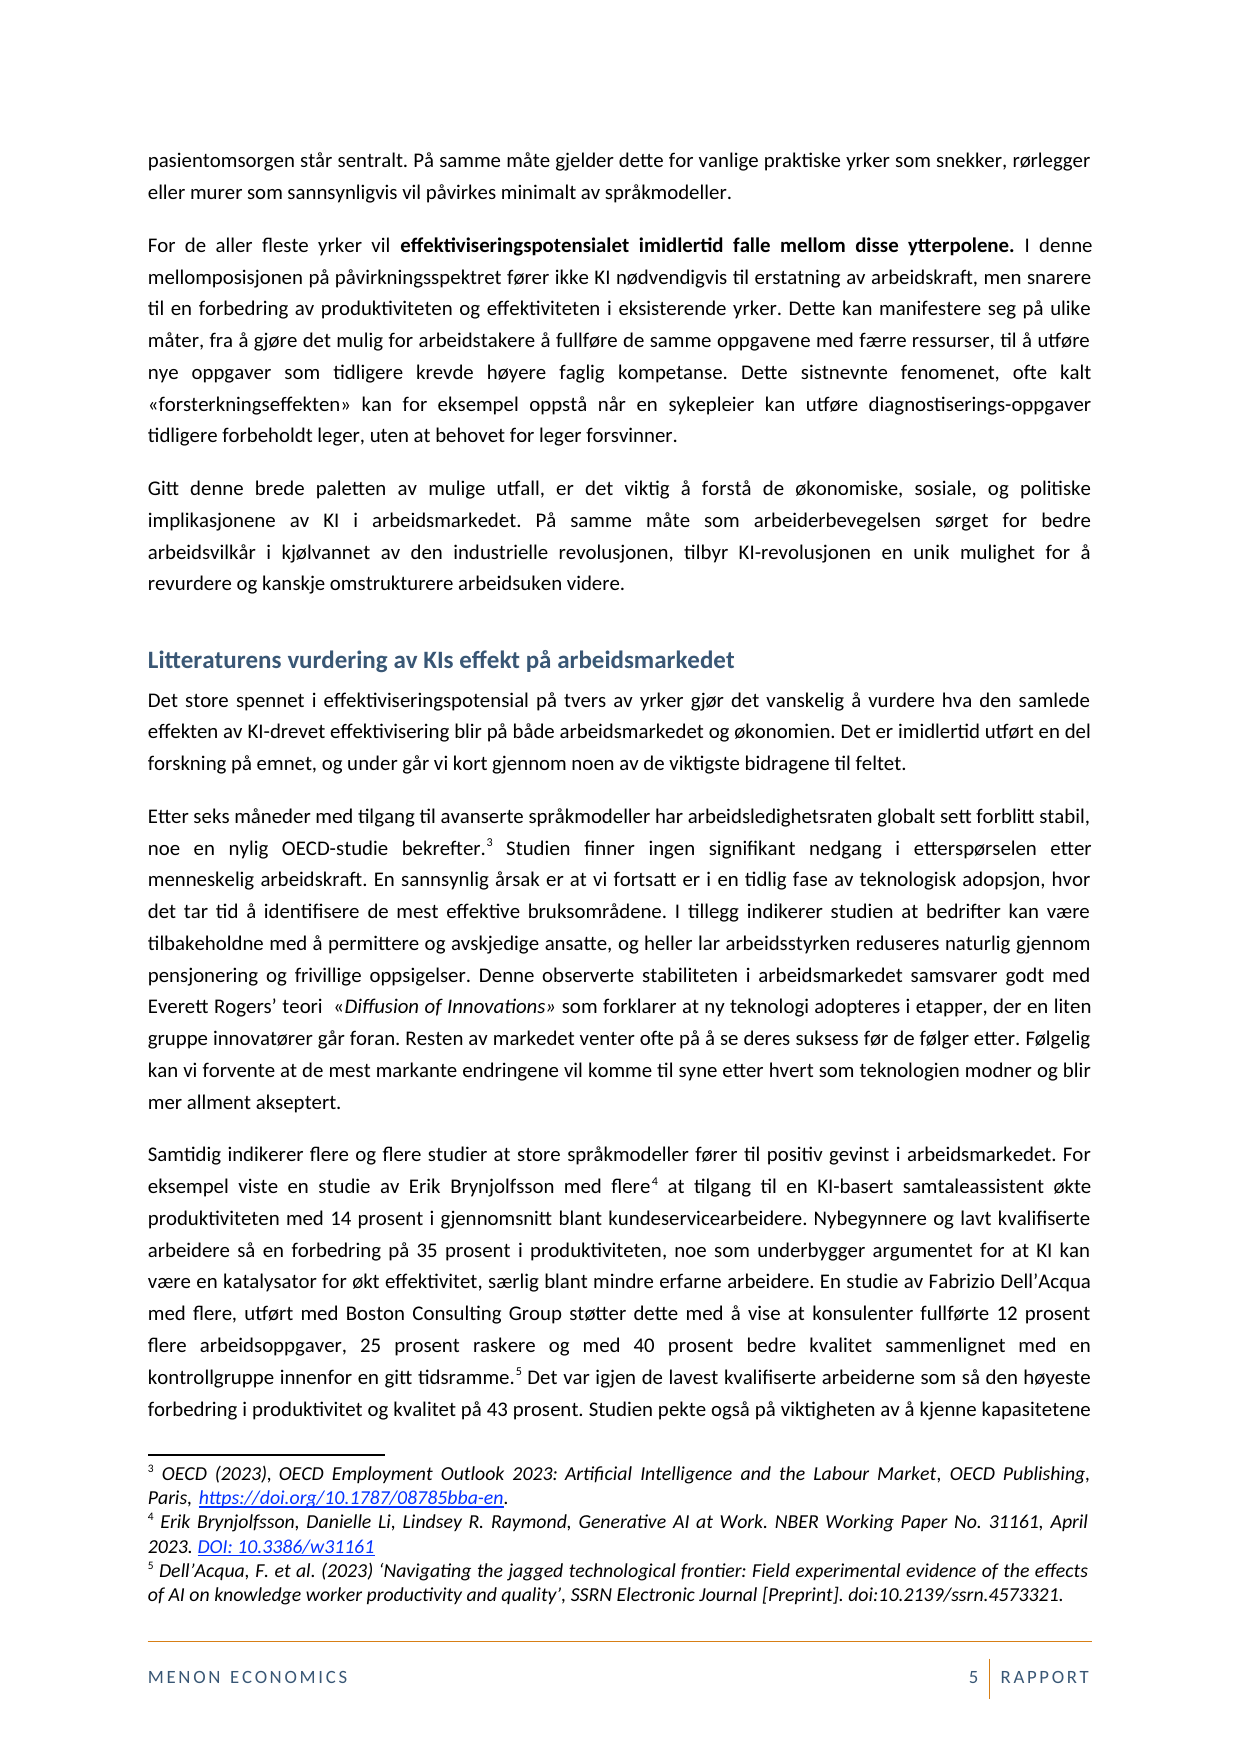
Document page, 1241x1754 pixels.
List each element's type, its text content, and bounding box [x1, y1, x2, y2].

text Etter seks måneder med tilgang til avanserte språkmodeller har arbeidsledighetsraten globalt sett forblitt stabil, noe en nylig OECD-studie bekrefter. Studien finner ingen signifikant nedgang i etterspørselen etter menneskelig arbeidskraft. En sannsynlig årsak er at vi fortsatt er i en tidlig fase av teknologisk adopsjon, hvor det tar tid å identifisere de mest effektive bruksområdene. I tillegg indikerer studien at bedrifter kan være tilbakeholdne med å permittere og avskjedige ansatte, og heller lar arbeidsstyrken reduseres naturlig gjennom pensjonering og frivillige oppsigelser. Denne observerte stabiliteten i arbeidsmarkedet samsvarer godt med Everett Rogers’ teori «Diffusion of Innovations» som forklarer at ny teknologi adopteres i etapper, der en liten gruppe innovatører går foran. Resten av markedet venter ofte på å se deres suksess før de følger etter. Følgelig kan vi forvente at de mest markante endringene vil komme til syne etter hvert som teknologien modner og blir mer allment akseptert. [148, 803, 1092, 1114]
text Det store spennet i effektiviseringspotensial på tvers av yrker gjør det vanskelig å vurdere hva den samlede effekten av KI-drevet effektivisering blir på både arbeidsmarkedet og økonomien. Det er imidlertid utført en del forskning på emnet, og under går vi kort gjennom noen av de viktigste bidragene til feltet. [148, 687, 1092, 776]
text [148, 1142, 1092, 1421]
subtitle Litteraturens vurdering av KIs effekt på arbeidsmarkedet [148, 644, 1092, 674]
text Gitt denne brede paletten av mulige utfall, er det viktig å forstå de økonomiske, sosiale, og politiske implikasjonene av KI i arbeidsmarkedet. På samme måte som arbeiderbevegelsen sørget for bedre arbeidsvilkår i kjølvannet av den industrielle revolusjonen, tilbyr KI-revolusjonen en unik mulighet for å revurdere og kanskje omstrukturere arbeidsuken videre. [148, 475, 1092, 596]
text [148, 148, 1092, 205]
text For de aller fleste yrker vil effektiviseringspotensialet imidlertid falle mellom disse ytterpolene. I denne mellomposisjonen på påvirkningsspektret fører ikke KI nødvendigvis til erstatning av arbeidskraft, men snarere til en forbedring av produktiviteten og effektiviteten i eksisterende yrker. Dette kan manifestere seg på ulike måter, fra å gjøre det mulig for arbeidstakere å fullføre de samme oppgavene med færre ressurser, til å utføre nye oppgaver som tidligere krevde høyere faglig kompetanse. Dette sistnevnte fenomenet, ofte kalt «forsterkningseffekten» kan for eksempel oppstå når en sykepleier kan utføre diagnostiserings-oppgaver tidligere forbeholdt leger, uten at behovet for leger forsvinner. [148, 232, 1092, 448]
